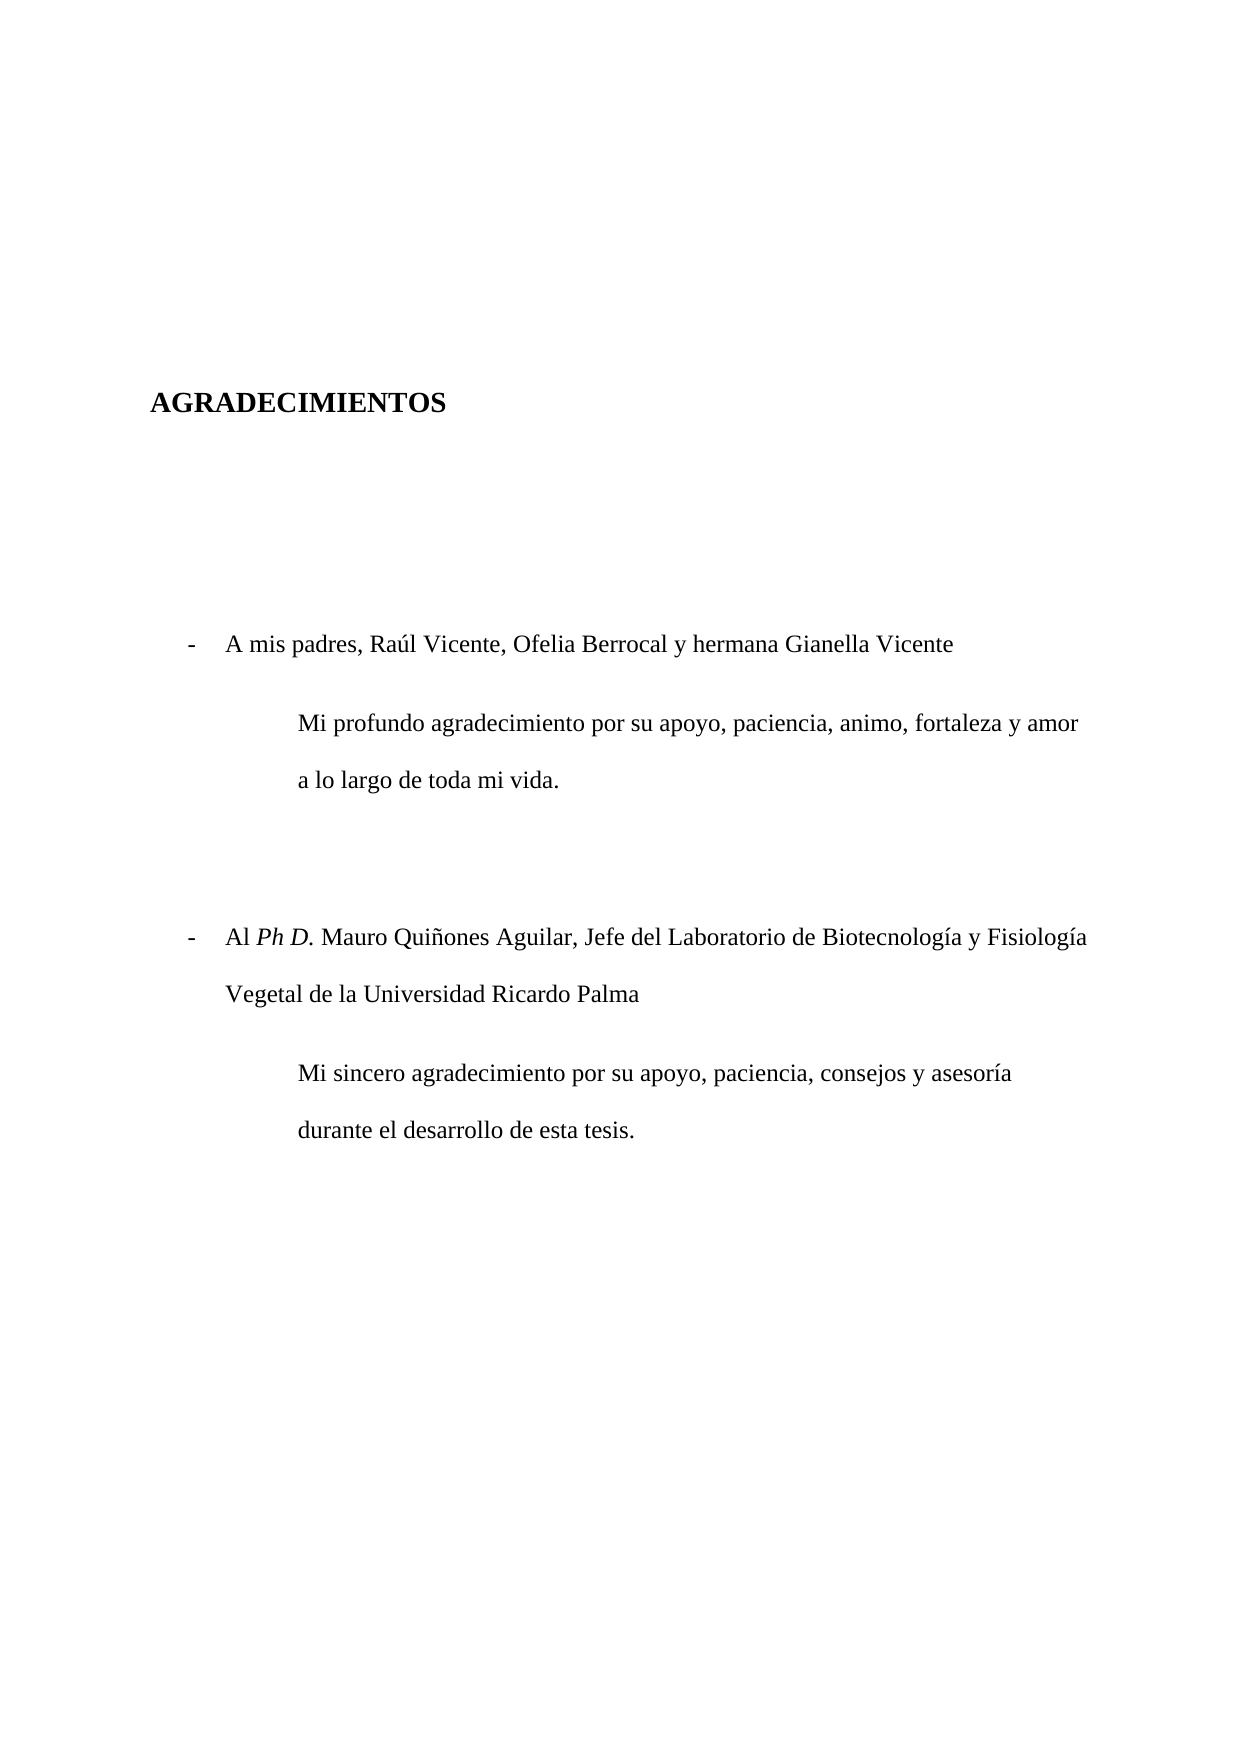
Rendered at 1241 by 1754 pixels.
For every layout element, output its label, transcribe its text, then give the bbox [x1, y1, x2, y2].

list A mis padres, Raúl Vicente, Ofelia Berrocal y hermana Gianella Vicente [187, 629, 1090, 658]
text AGRADECIMIENTOS [150, 385, 1090, 418]
text Mi profundo agradecimiento por su apoyo, paciencia, animo, fortaleza y amor a lo largo de toda mi vida. [298, 708, 1090, 794]
list Al Ph D. Mauro Quiñones Aguilar, Jefe del Laboratorio de Biotecnología y Fisiología Vegetal de la Universidad Ricardo Palma [187, 922, 1090, 1008]
text Mi sincero agradecimiento por su apoyo, paciencia, consejos y asesoría durante el desarrollo de esta tesis. [298, 1058, 1090, 1144]
